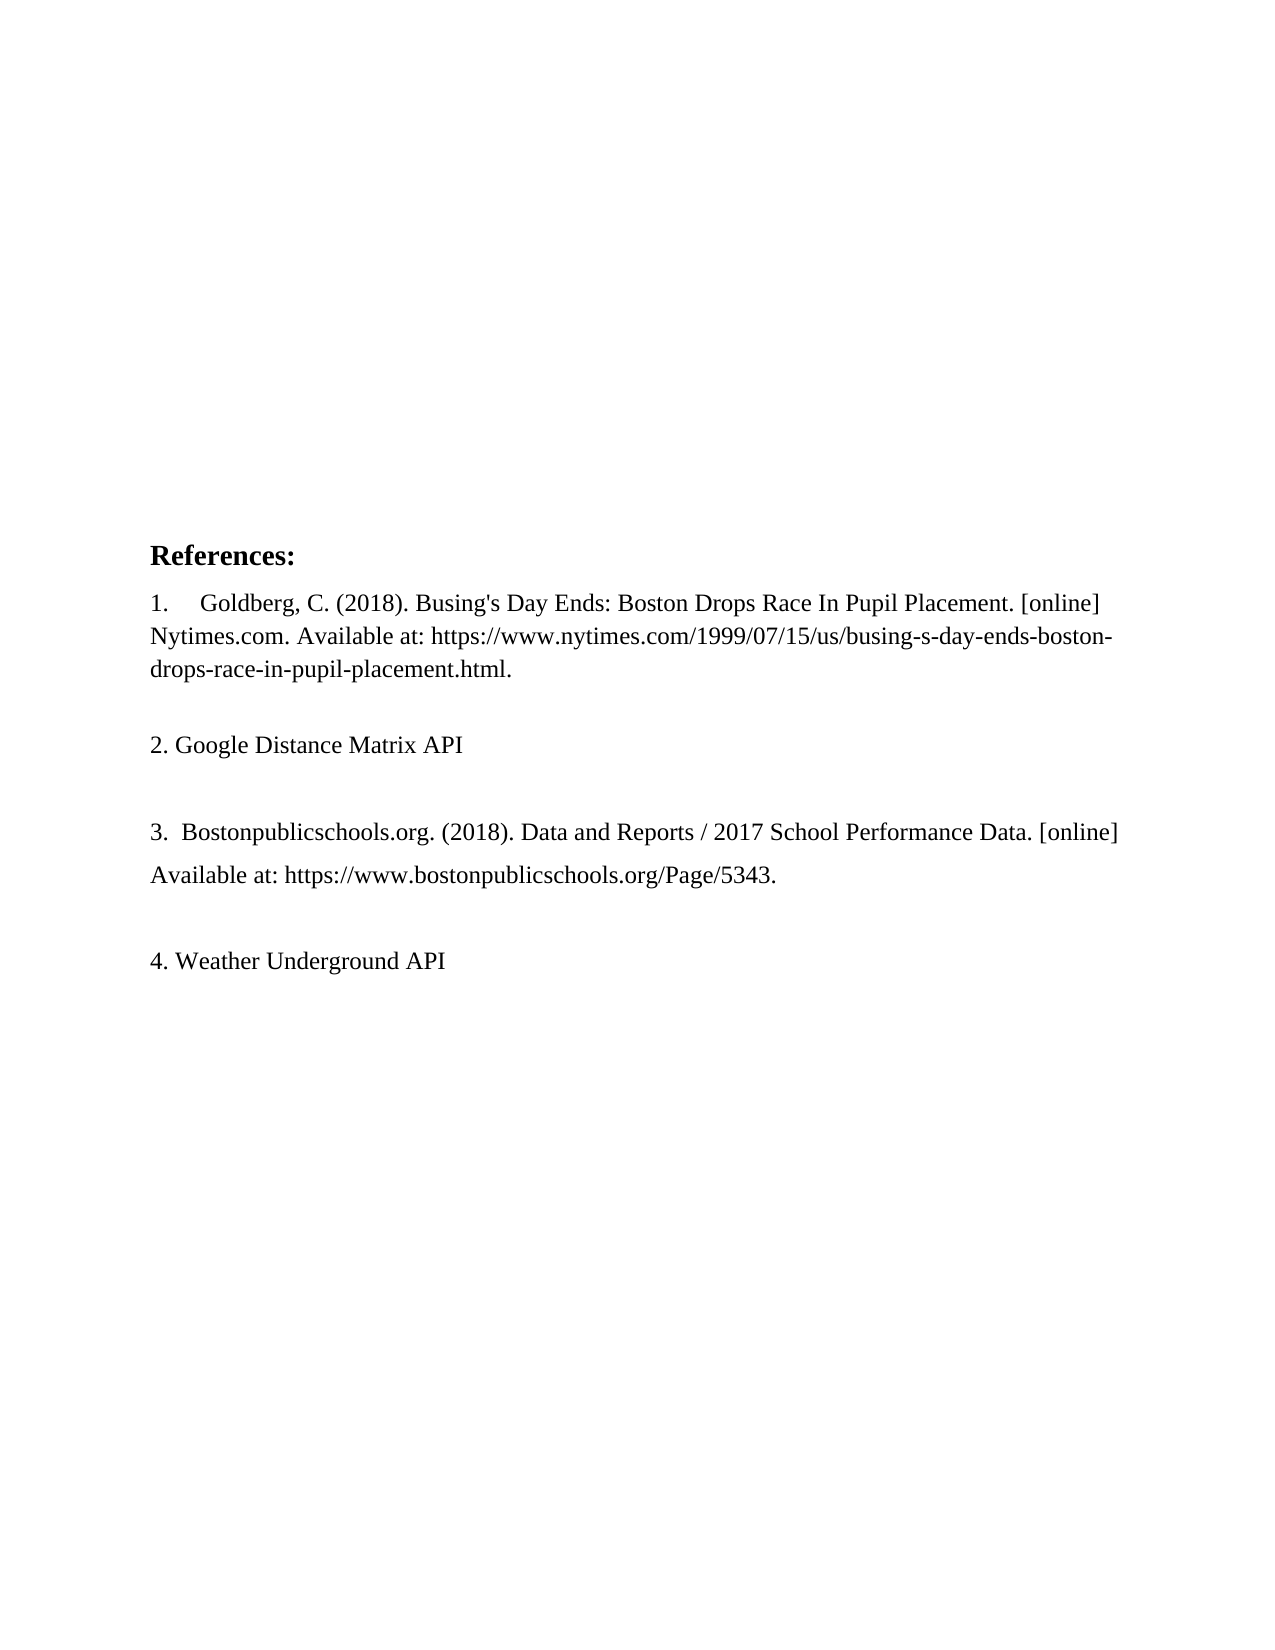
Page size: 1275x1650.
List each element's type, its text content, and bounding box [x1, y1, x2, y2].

text 3. Bostonpublicschools.org. (2018). Data and Reports / 2017 School Performance Data. [online] Available at: https://www.bostonpublicschools.org/Page/5343. [150, 817, 1125, 889]
text 4. Weather Underground API [150, 946, 1125, 975]
text 2. Google Distance Matrix API [150, 731, 1125, 759]
text References: [150, 538, 1125, 572]
text 1. Goldberg, C. (2018). Busing's Day Ends: Boston Drops Race In Pupil Placement. [online] Nytimes.com. Available at: https://www.nytimes.com/1999/07/15/us/busing-s-day-ends-boston-drops-race-in-pupil-placement.html. [150, 588, 1125, 683]
